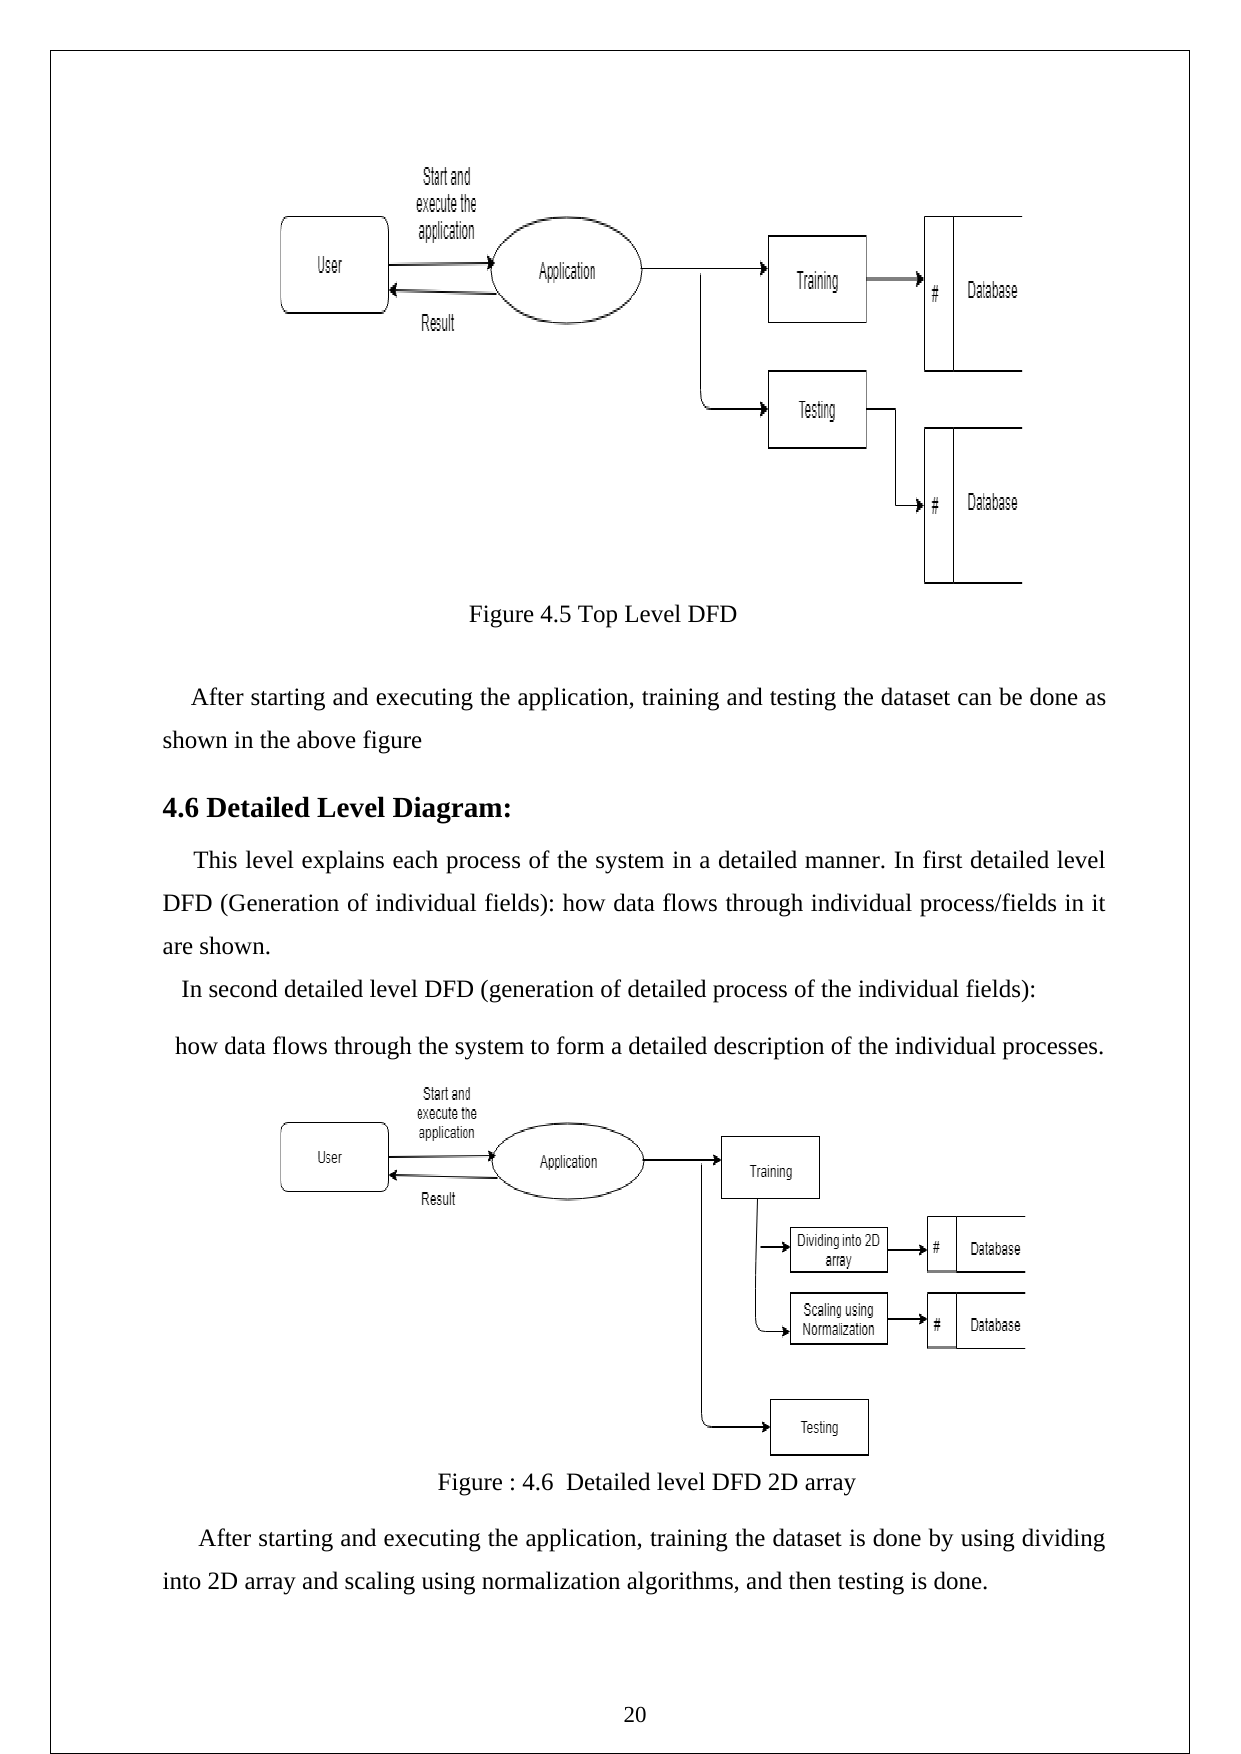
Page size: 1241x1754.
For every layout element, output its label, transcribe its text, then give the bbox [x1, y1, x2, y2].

text Figure 4.5 Top Level DFD [162, 599, 1107, 627]
text how data flows through the system to form a detailed description of the individual processes. [162, 1031, 1107, 1059]
text This level explains each process of the system in a detailed manner. In first detailed level DFD (Generation of individual fields): how data flows through individual process/fields in it are shown. [162, 845, 1107, 960]
text 4.6 Detailed Level Diagram: [162, 790, 1107, 823]
picture [280, 1085, 1026, 1456]
text After starting and executing the application, training and testing the dataset can be done as shown in the above figure [162, 682, 1107, 754]
text After starting and executing the application, training the dataset is done by using dividing into 2D array and scaling using normalization algorithms, and then testing is done. [162, 1523, 1107, 1594]
picture [280, 164, 1023, 586]
text Figure : 4.6 Detailed level DFD 2D array [162, 1467, 1107, 1496]
text In second detailed level DFD (generation of detailed process of the individual fields): [162, 974, 1107, 1003]
